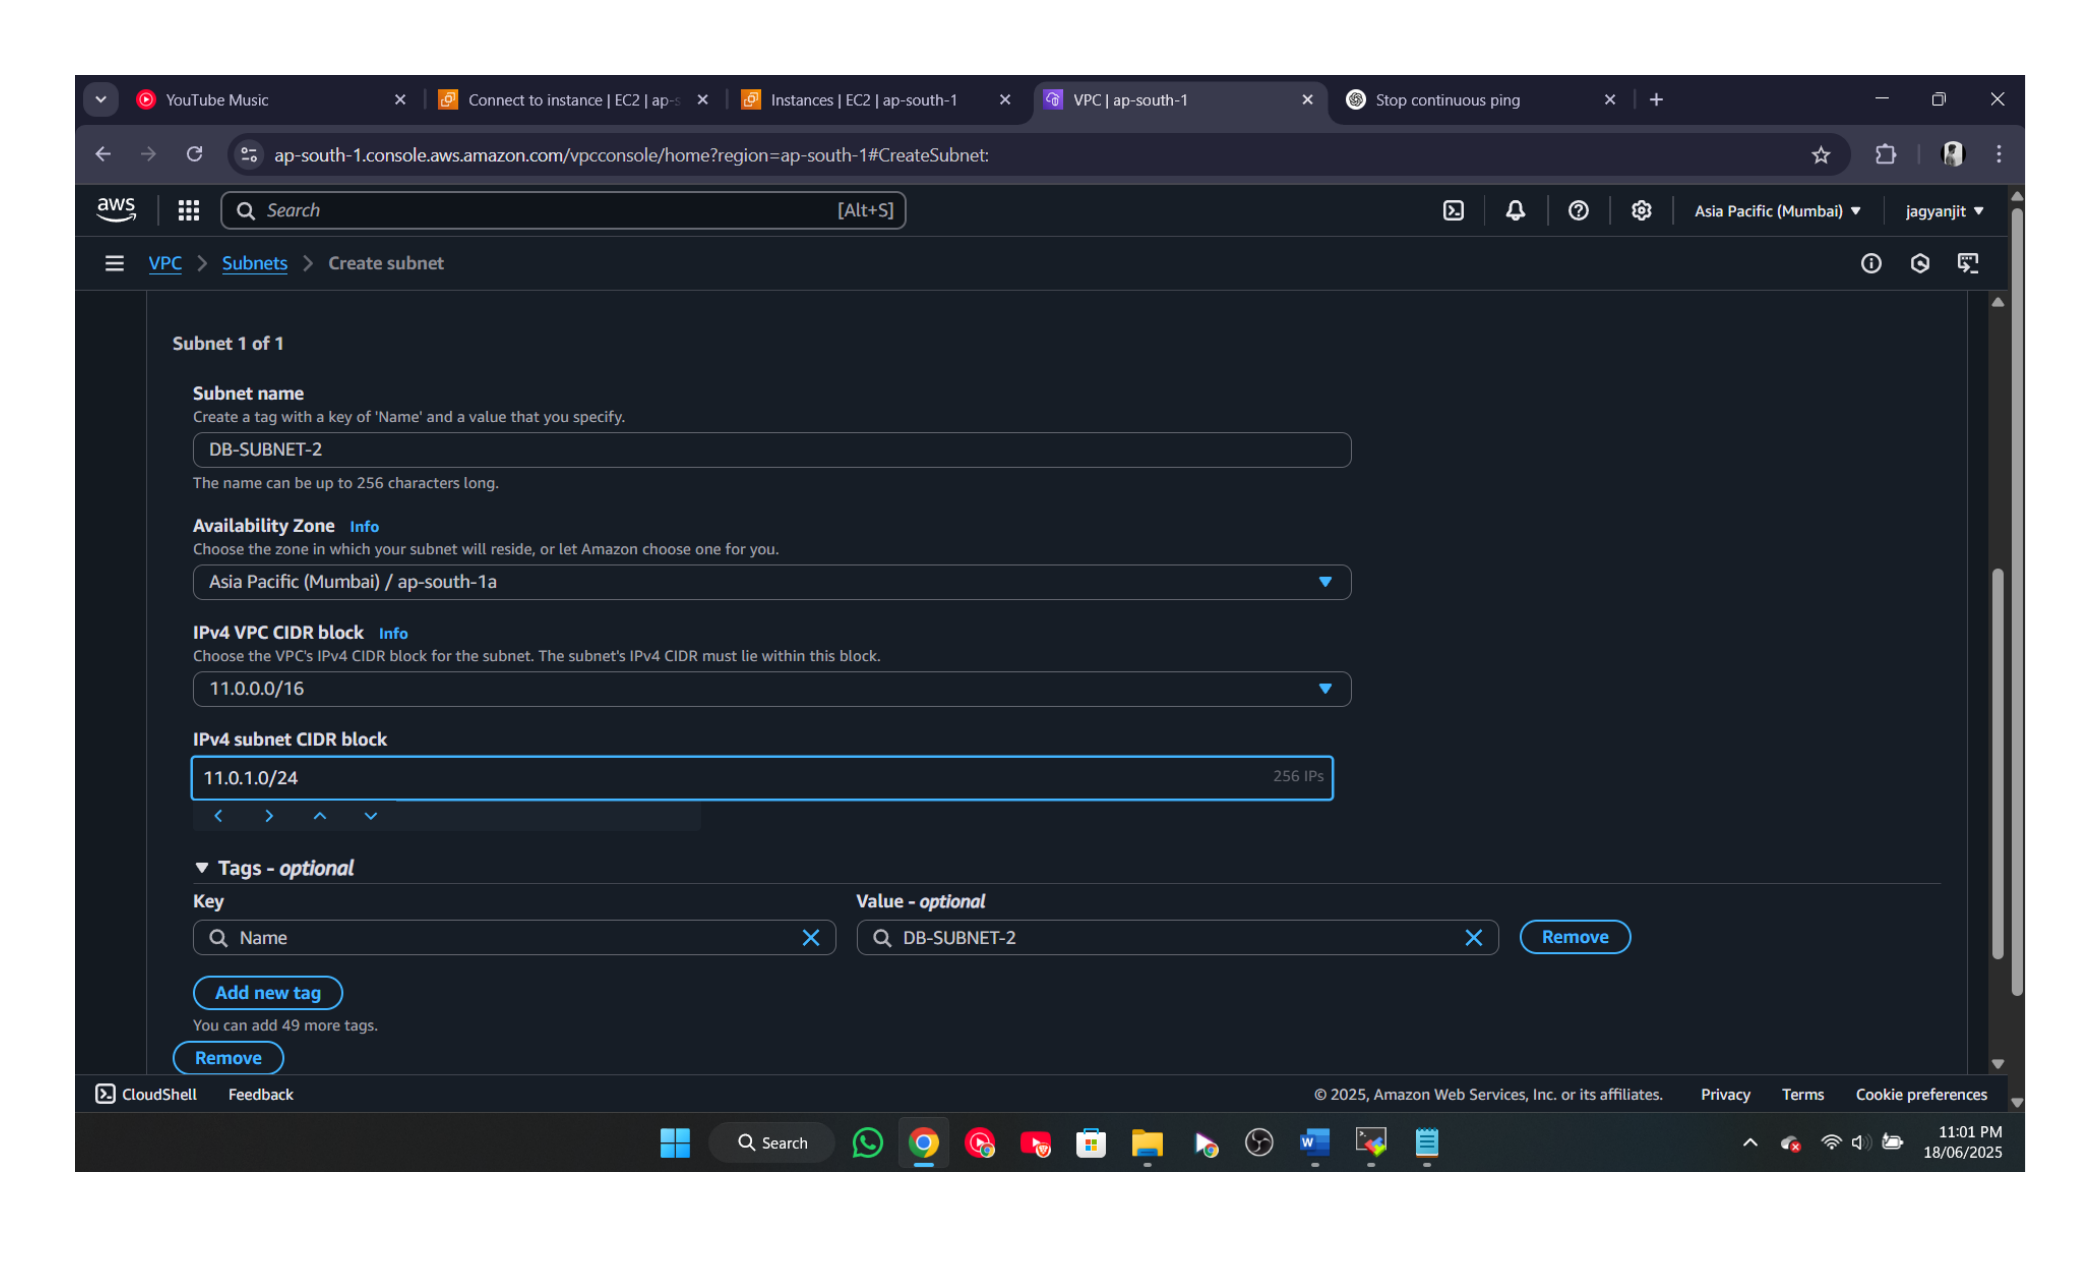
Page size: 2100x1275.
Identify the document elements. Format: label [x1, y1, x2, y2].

picture [75, 75, 2026, 1172]
